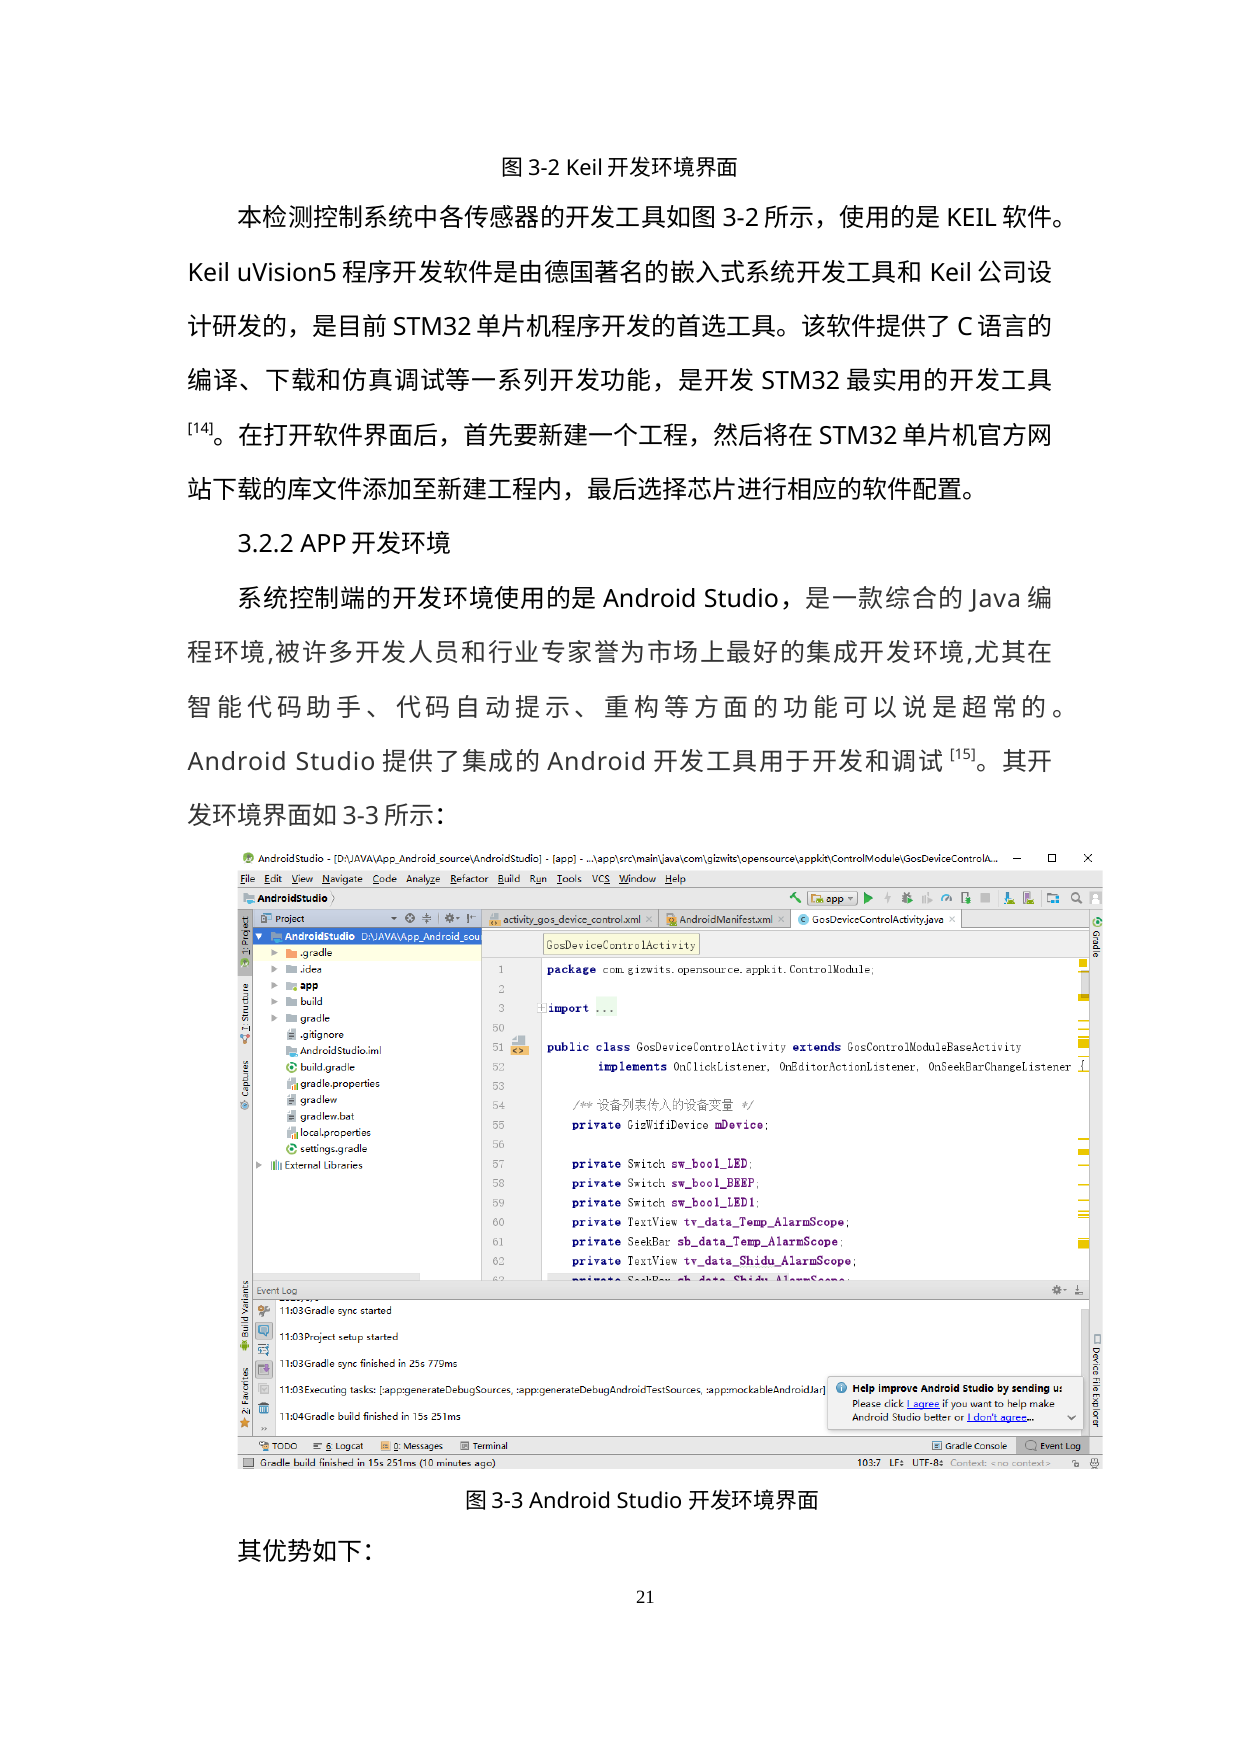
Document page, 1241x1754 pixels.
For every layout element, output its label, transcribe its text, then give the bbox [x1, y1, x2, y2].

text 本检测控制系统中各传感器的开发工具如图3-2所示，使用的是KEIL软件。Keil uVision5程序开发软件是由德国著名的嵌入式系统开发工具和Keil公司设计研发的，是目前STM32单片机程序开发的首选工具。该软件提供了C语言的编译、下载和仿真调试等一系列开发功能，是开发STM32最实用的开发工具[14]。在打开软件界面后，首先要新建一个工程，然后将在STM32单片机官方网站下载的库文件添加至新建工程内，最后选择芯片进行相应的软件配置。 [187, 198, 1053, 506]
text 图3-3 Android Studio 开发环境界面 [187, 1483, 1053, 1515]
text 其优势如下： [187, 1531, 1053, 1567]
picture [237, 850, 1103, 1469]
text 图3-2 Keil开发环境界面 [187, 150, 1053, 182]
text 3.2.2 APP开发环境 [187, 524, 1053, 560]
text 系统控制端的开发环境使用的是Android Studio，是一款综合的Java编程环境,被许多开发人员和行业专家誉为市场上最好的集成开发环境,尤其在智能代码助手、代码自动提示、重构等方面的功能可以说是超常的。Android Studio提供了集成的Android开发工具用于开发和调试 [15]。其开发环境界面如3-3所示： [187, 578, 1053, 832]
